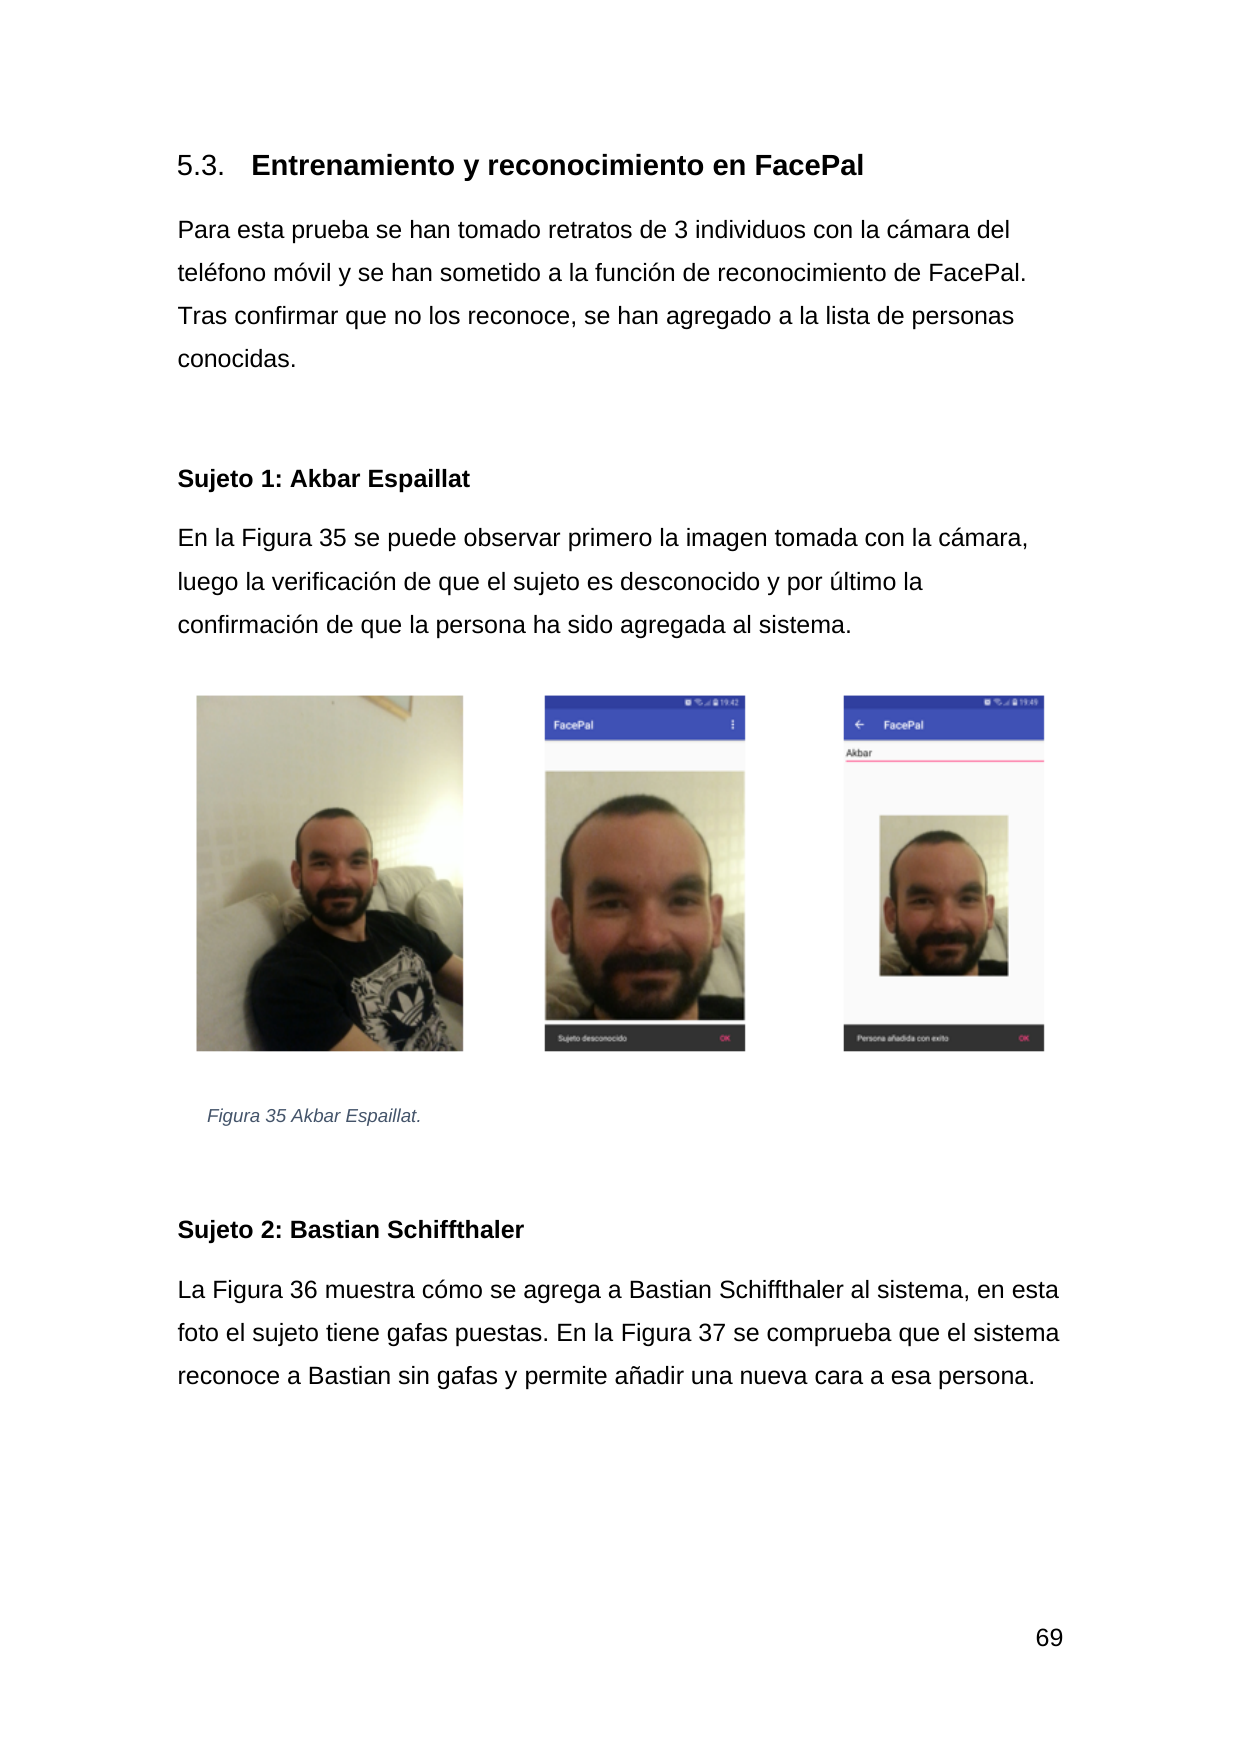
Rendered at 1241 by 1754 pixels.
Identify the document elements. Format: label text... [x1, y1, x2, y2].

text Para esta prueba se han tomado retratos de 3 individuos con la cámara del teléfono móvil y se han sometido a la función de reconocimiento de FacePal. Tras confirmar que no los reconoce, se han agregado a la lista de personas conocidas. [177, 214, 1063, 373]
text Entrenamiento y reconocimiento en FacePal [177, 148, 1063, 181]
picture [177, 669, 1063, 1074]
text Sujeto 2: Bastian Schiffthaler [177, 1215, 1063, 1244]
text Sujeto 1: Akbar Espaillat [177, 463, 1063, 492]
